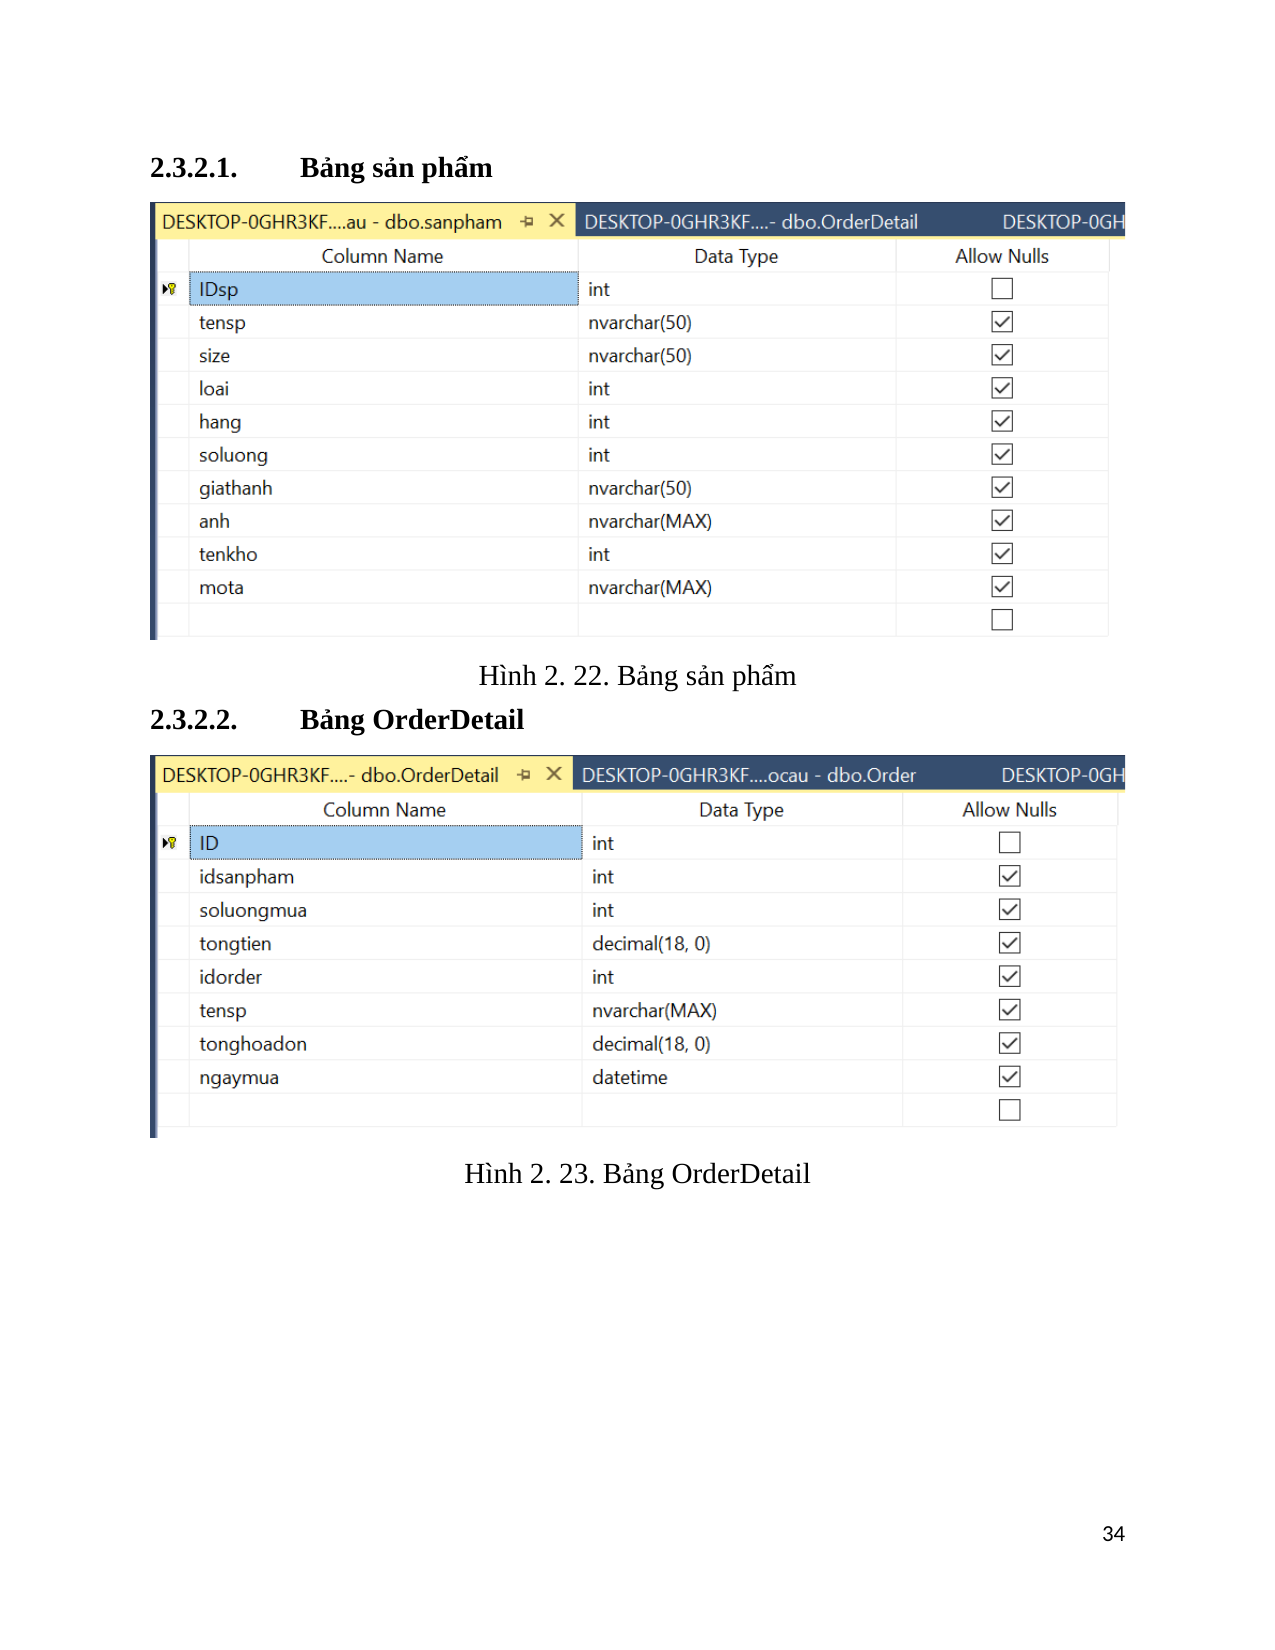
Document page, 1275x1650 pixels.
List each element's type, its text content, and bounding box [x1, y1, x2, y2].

picture [150, 202, 1125, 640]
text Hình 2. 22. Bảng sản phẩm [150, 658, 1125, 692]
text Hình 2. 23. Bảng OrderDetail [150, 1156, 1125, 1190]
picture [150, 755, 1125, 1138]
list Bảng OrderDetail [150, 702, 1125, 736]
list Bảng sản phẩm [150, 150, 1125, 183]
